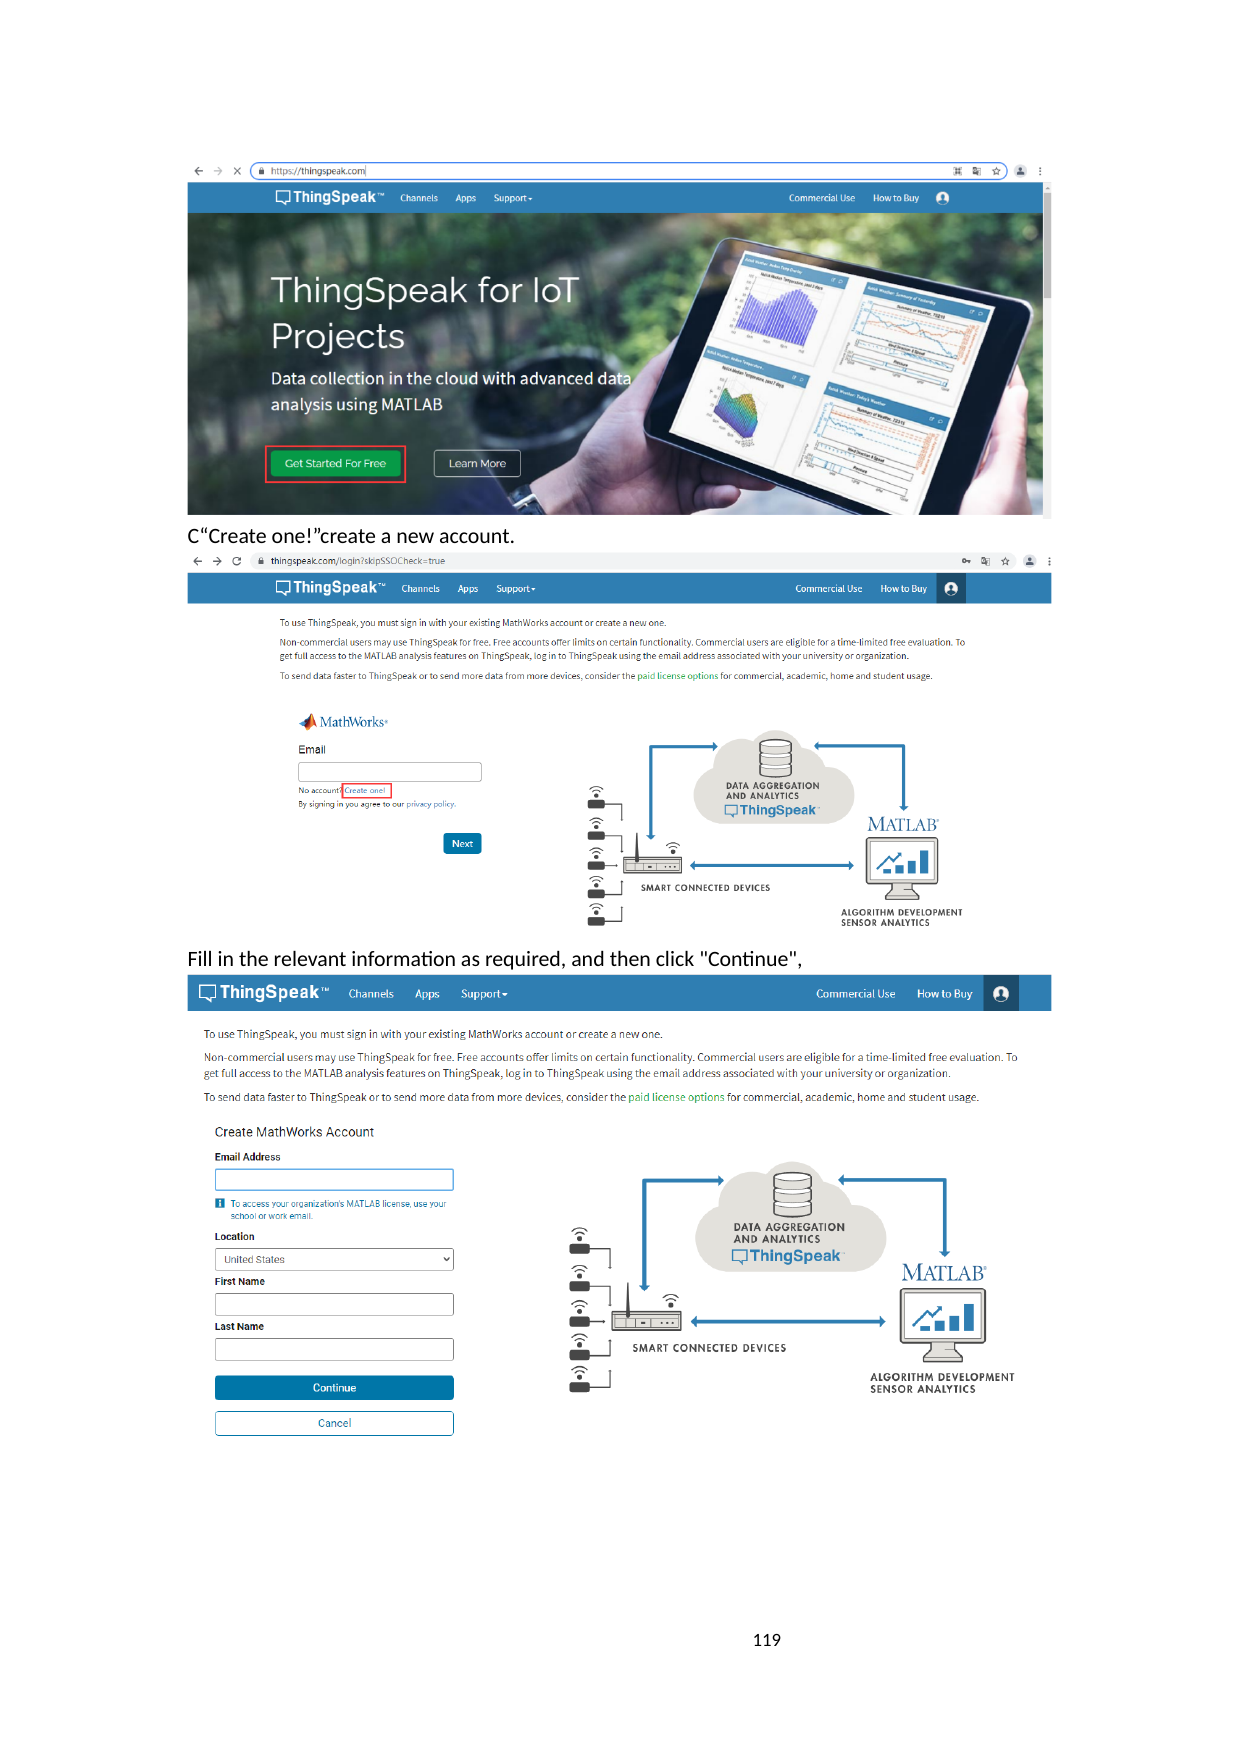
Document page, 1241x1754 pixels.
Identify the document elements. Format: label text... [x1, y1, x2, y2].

picture [187, 974, 1052, 1439]
picture [187, 162, 1052, 519]
picture [187, 552, 1052, 941]
text C“Create one!”create a new account. [187, 519, 1053, 552]
text Fill in the relevant information as required, and then click "Continue", [187, 942, 1053, 974]
